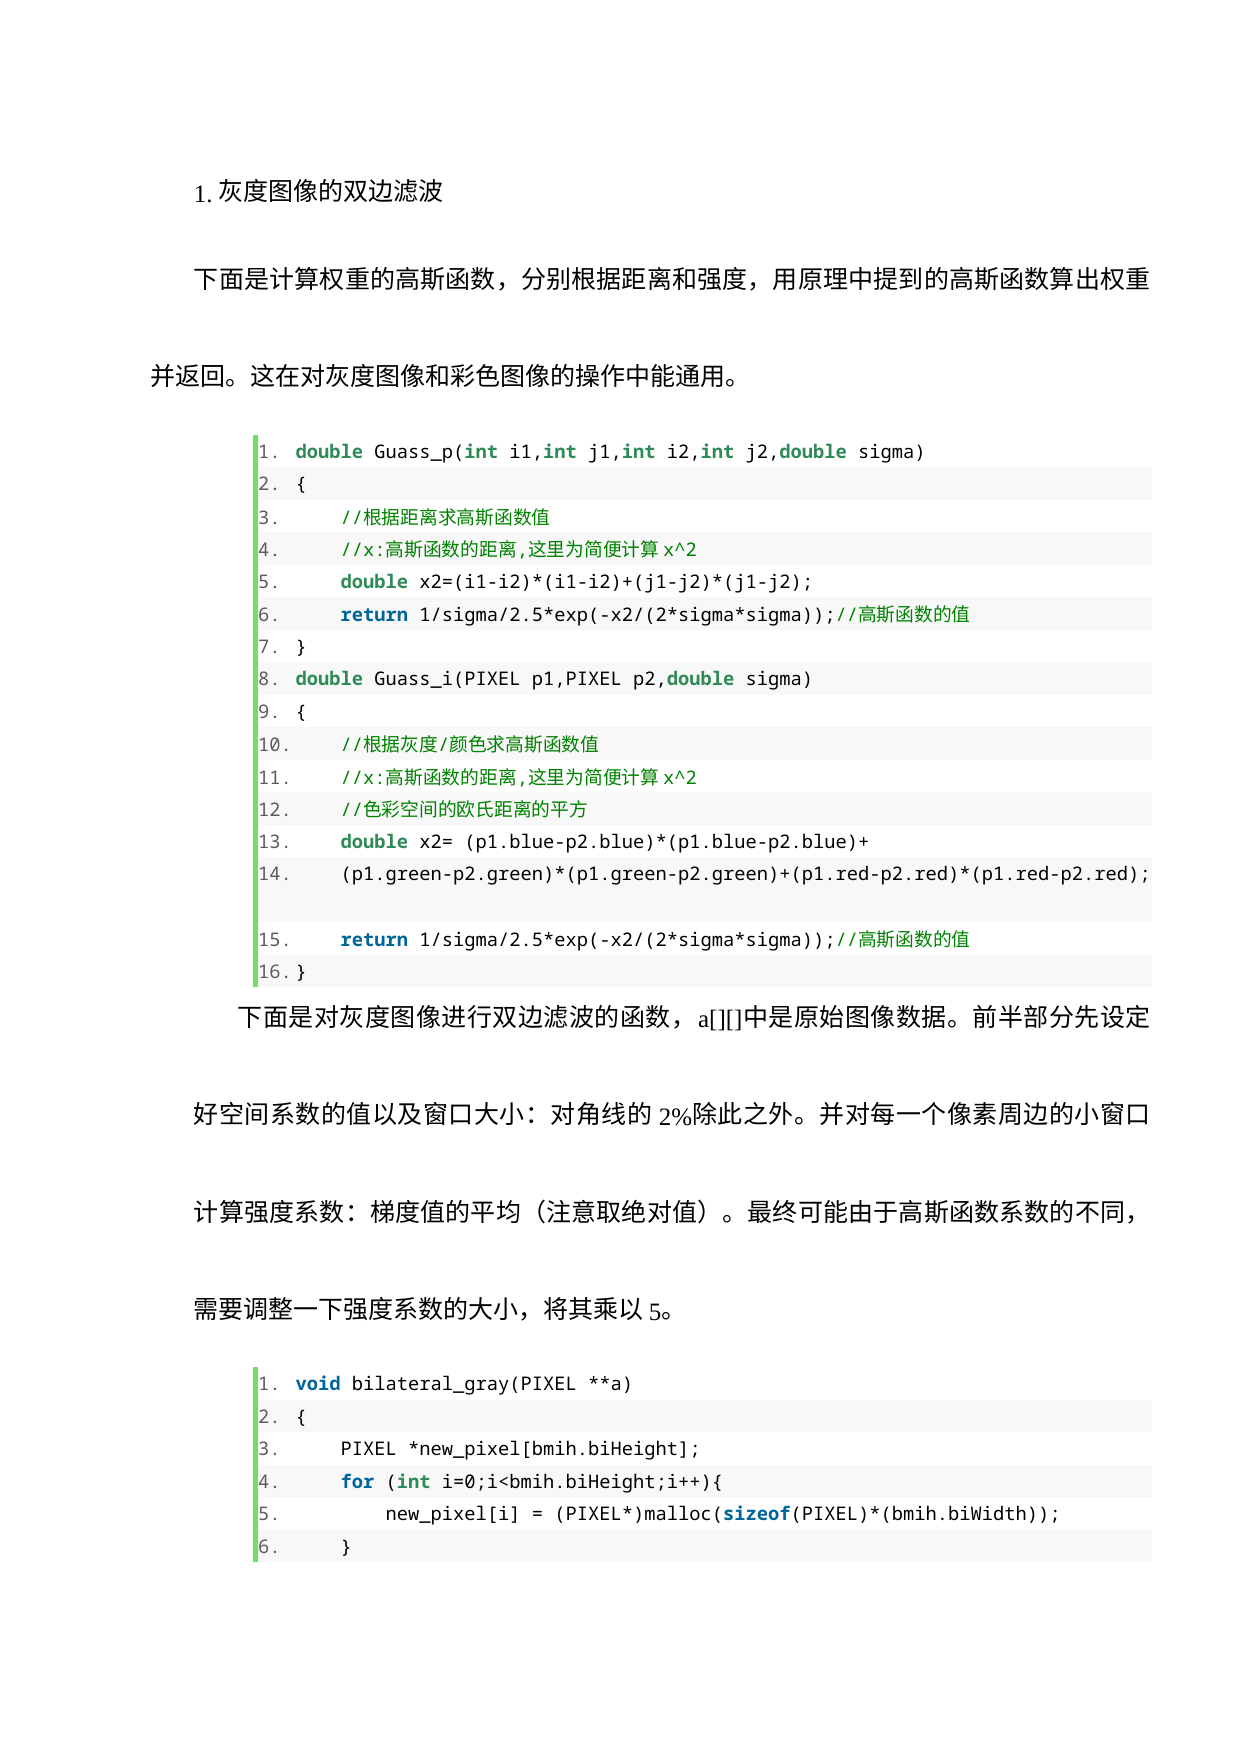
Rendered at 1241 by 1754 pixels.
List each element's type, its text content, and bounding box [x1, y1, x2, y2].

list void bilateral_gray(PIXEL **a) [258, 1367, 1152, 1400]
list //色彩空间的欧氏距离的平方 [258, 792, 1152, 825]
list //x:高斯函数的距离,这里为简便计算x^2 [258, 532, 1152, 565]
list (p1.green-p2.green)*(p1.green-p2.green)+(p1.red-p2.red)*(p1.red-p2.red); [258, 857, 1152, 922]
list { [258, 695, 1152, 727]
list //x:高斯函数的距离,这里为简便计算x^2 [258, 760, 1152, 792]
list for (int i=0;i<bmih.biHeight;i++){ [258, 1465, 1152, 1497]
list { [258, 1400, 1152, 1432]
list } [258, 955, 1152, 987]
list double x2= (p1.blue-p2.blue)*(p1.blue-p2.blue)+ [258, 825, 1152, 857]
text 下面是计算权重的高斯函数，分别根据距离和强度，用原理中提到的高斯函数算出权重并返回。这在对灰度图像和彩色图像的操作中能通用。 [150, 249, 1152, 412]
list } [258, 630, 1152, 662]
list new_pixel[i] = (PIXEL*)malloc(sizeof(PIXEL)*(bmih.biWidth)); [258, 1497, 1152, 1530]
list return 1/sigma/2.5*exp(-x2/(2*sigma*sigma));//高斯函数的值 [258, 597, 1152, 630]
list double Guass_p(int i1,int j1,int i2,int j2,double sigma) [258, 435, 1152, 467]
list } [258, 1530, 1152, 1562]
list double Guass_i(PIXEL p1,PIXEL p2,double sigma) [258, 662, 1152, 695]
text 下面是对灰度图像进行双边滤波的函数，a[][]中是原始图像数据。前半部分先设定好空间系数的值以及窗口大小：对角线的2%除此之外。并对每一个像素周边的小窗口计算强度系数：梯度值的平均（注意取绝对值）。最终可能由于高斯函数系数的不同，需要调整一下强度系数的大小，将其乘以5。 [194, 987, 1152, 1345]
list double x2=(i1-i2)*(i1-i2)+(j1-j2)*(j1-j2); [258, 565, 1152, 597]
list { [258, 467, 1152, 500]
list //根据灰度/颜色求高斯函数值 [258, 727, 1152, 760]
text 1. 灰度图像的双边滤波 [150, 162, 1152, 227]
list PIXEL *new_pixel[bmih.biHeight]; [258, 1432, 1152, 1465]
list return 1/sigma/2.5*exp(-x2/(2*sigma*sigma));//高斯函数的值 [258, 922, 1152, 955]
list //根据距离求高斯函数值 [258, 500, 1152, 532]
